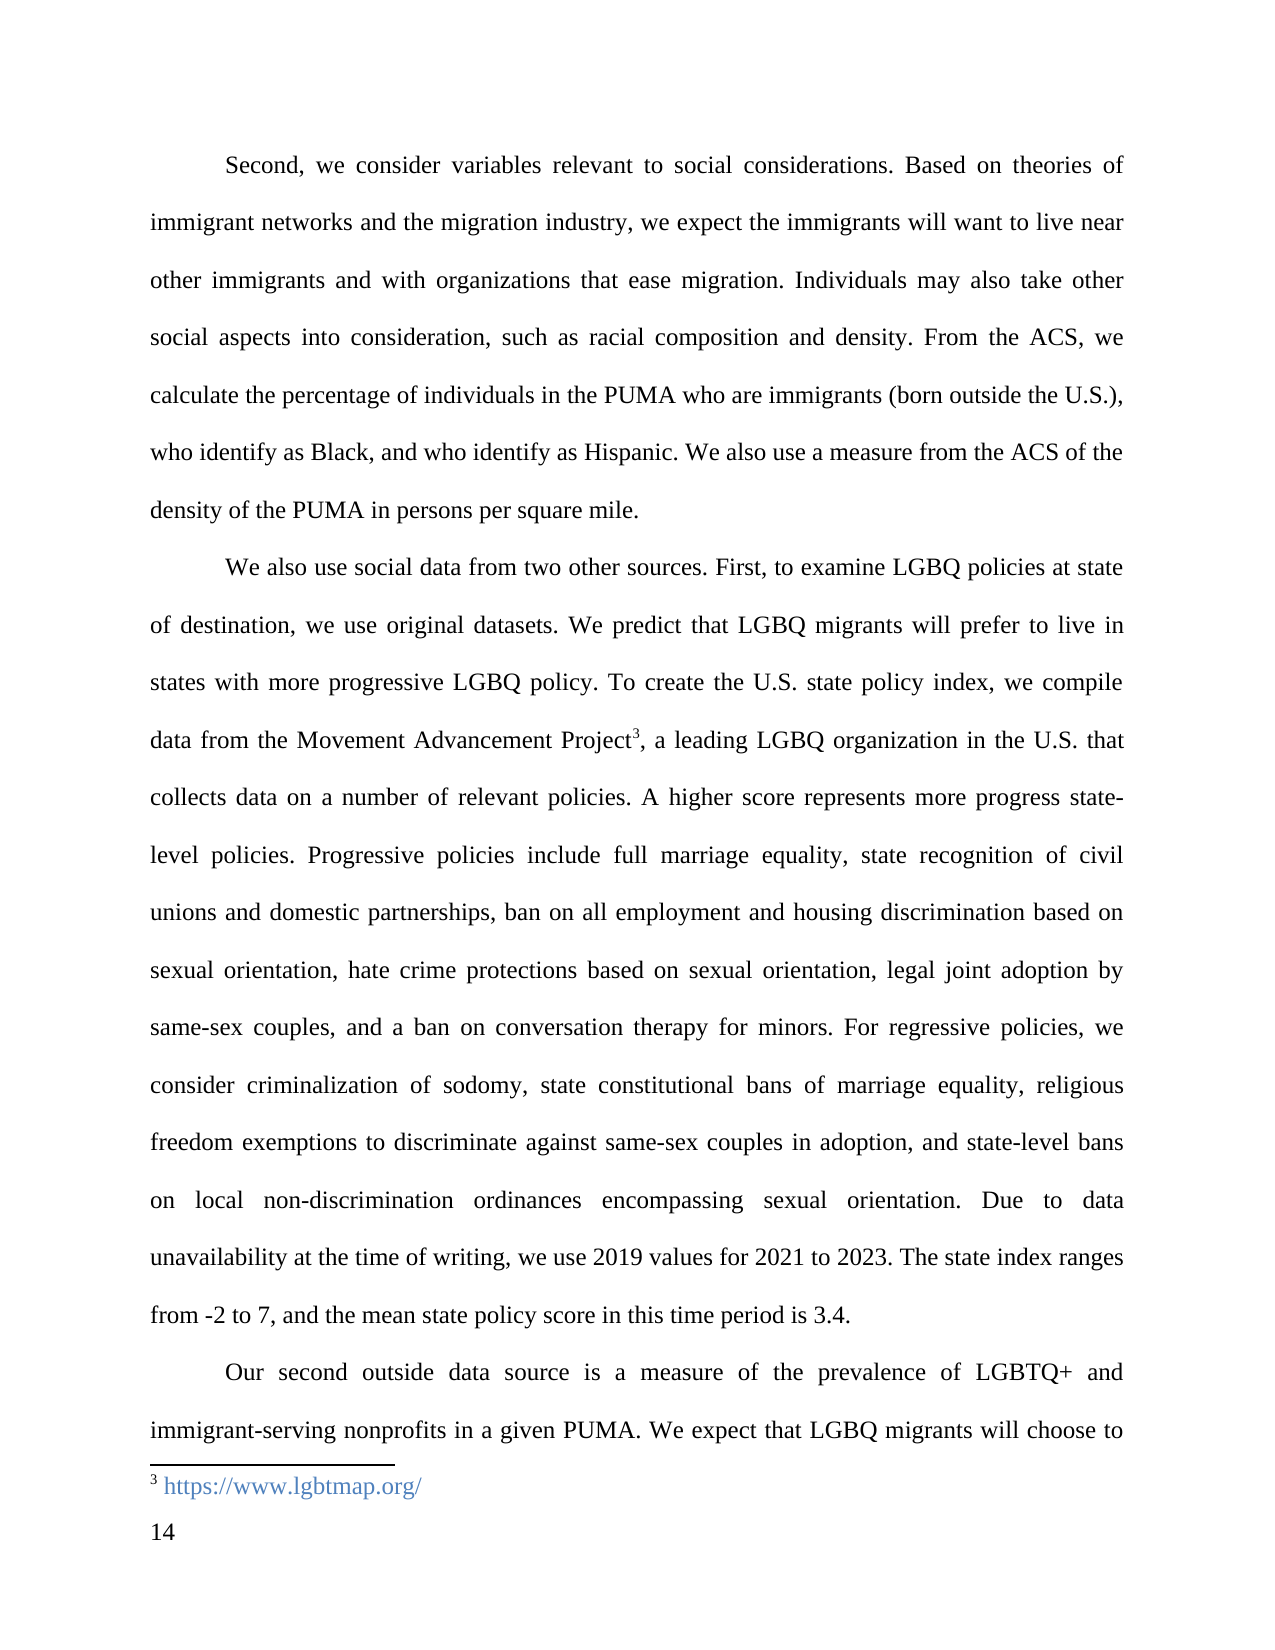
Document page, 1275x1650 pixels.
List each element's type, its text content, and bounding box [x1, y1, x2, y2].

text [150, 1357, 1125, 1444]
text Second, we consider variables relevant to social considerations. Based on theories of immigrant networks and the migration industry, we expect the immigrants will want to live near other immigrants and with organizations that ease migration. Individuals may also take other social aspects into consideration, such as racial composition and density. From the ACS, we calculate the percentage of individuals in the PUMA who are immigrants (born outside the U.S.), who identify as Black, and who identify as Hispanic. We also use a measure from the ACS of the density of the PUMA in persons per square mile. [150, 150, 1125, 524]
text We also use social data from two other sources. First, to examine LGBQ policies at state of destination, we use original datasets. We predict that LGBQ migrants will prefer to live in states with more progressive LGBQ policy. To create the U.S. state policy index, we compile data from the Movement Advancement Project, a leading LGBQ organization in the U.S. that collects data on a number of relevant policies. A higher score represents more progress state-level policies. Progressive policies include full marriage equality, state recognition of civil unions and domestic partnerships, ban on all employment and housing discrimination based on sexual orientation, hate crime protections based on sexual orientation, legal joint adoption by same-sex couples, and a ban on conversation therapy for minors. For regressive policies, we consider criminalization of sodomy, state constitutional bans of marriage equality, religious freedom exemptions to discriminate against same-sex couples in adoption, and state-level bans on local non-discrimination ordinances encompassing sexual orientation. Due to data unavailability at the time of writing, we use 2019 values for 2021 to 2023. The state index ranges from -2 to 7, and the mean state policy score in this time period is 3.4. [150, 552, 1125, 1329]
